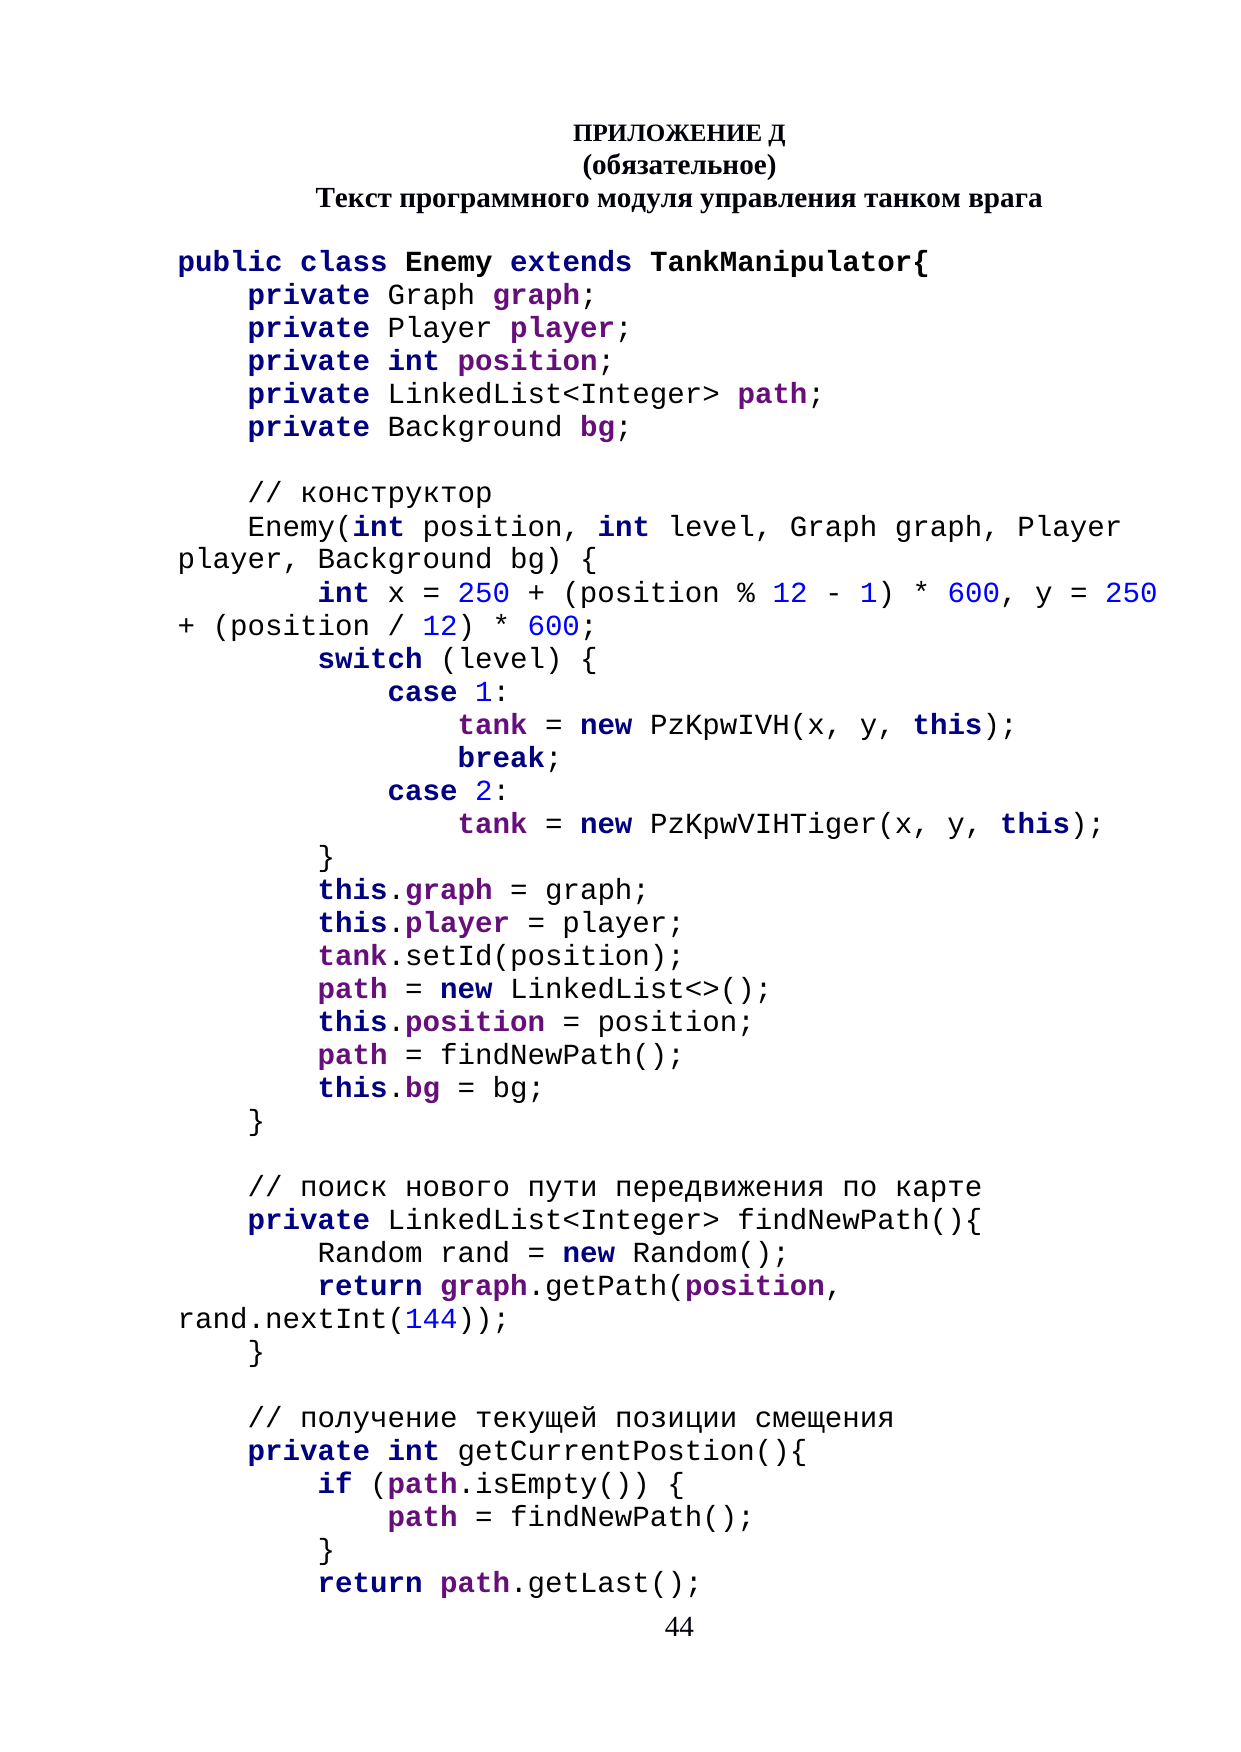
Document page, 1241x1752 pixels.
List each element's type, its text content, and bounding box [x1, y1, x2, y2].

text this.graph = graph; [177, 875, 1181, 908]
text // получение текущей позиции смещения [177, 1403, 1181, 1436]
text switch (level) { [177, 644, 1181, 677]
text this.position = position; [177, 1007, 1181, 1040]
subtitle Текст программного модуля управления танком врага [177, 180, 1181, 214]
text private Graph graph; [177, 281, 1181, 313]
text private int getCurrentPostion(){ [177, 1436, 1181, 1469]
text } [177, 842, 1181, 875]
text path = new LinkedList<>(); [177, 974, 1181, 1007]
text path = findNewPath(); [177, 1502, 1181, 1535]
text tank = new PzKpwVIHTiger(x, y, this); [177, 809, 1181, 842]
text int x = 250 + (position % 12 - 1) * 600, y = 250 + (position / 12) * 600; [177, 578, 1181, 644]
text private LinkedList<Integer> path; [177, 379, 1181, 413]
text // поиск нового пути передвижения по карте [177, 1172, 1181, 1205]
text } [177, 1535, 1181, 1568]
text private Background bg; [177, 413, 1181, 446]
text // конструктор [177, 479, 1181, 512]
text private Player player; [177, 313, 1181, 347]
text if (path.isEmpty()) { [177, 1469, 1181, 1502]
text tank = new PzKpwIVH(x, y, this); [177, 710, 1181, 743]
text return graph.getPath(position, rand.nextInt(144)); [177, 1271, 1181, 1337]
text path = findNewPath(); [177, 1040, 1181, 1073]
text return path.getLast(); [177, 1568, 1181, 1601]
text (обязательное) [177, 147, 1181, 180]
subtitle ПРИЛОЖЕНИЕ Д [177, 118, 1181, 147]
text private LinkedList<Integer> findNewPath(){ [177, 1205, 1181, 1238]
text break; [177, 743, 1181, 776]
text } [177, 1337, 1181, 1370]
text this.player = player; [177, 908, 1181, 941]
text case 2: [177, 776, 1181, 809]
text private int position; [177, 347, 1181, 379]
text case 1: [177, 677, 1181, 710]
text tank.setId(position); [177, 941, 1181, 974]
text } [177, 1106, 1181, 1139]
text this.bg = bg; [177, 1073, 1181, 1106]
text Random rand = new Random(); [177, 1238, 1181, 1271]
text public class Enemy extends TankManipulator{ [177, 247, 1181, 281]
text Enemy(int position, int level, Graph graph, Player player, Background bg) { [177, 512, 1181, 578]
